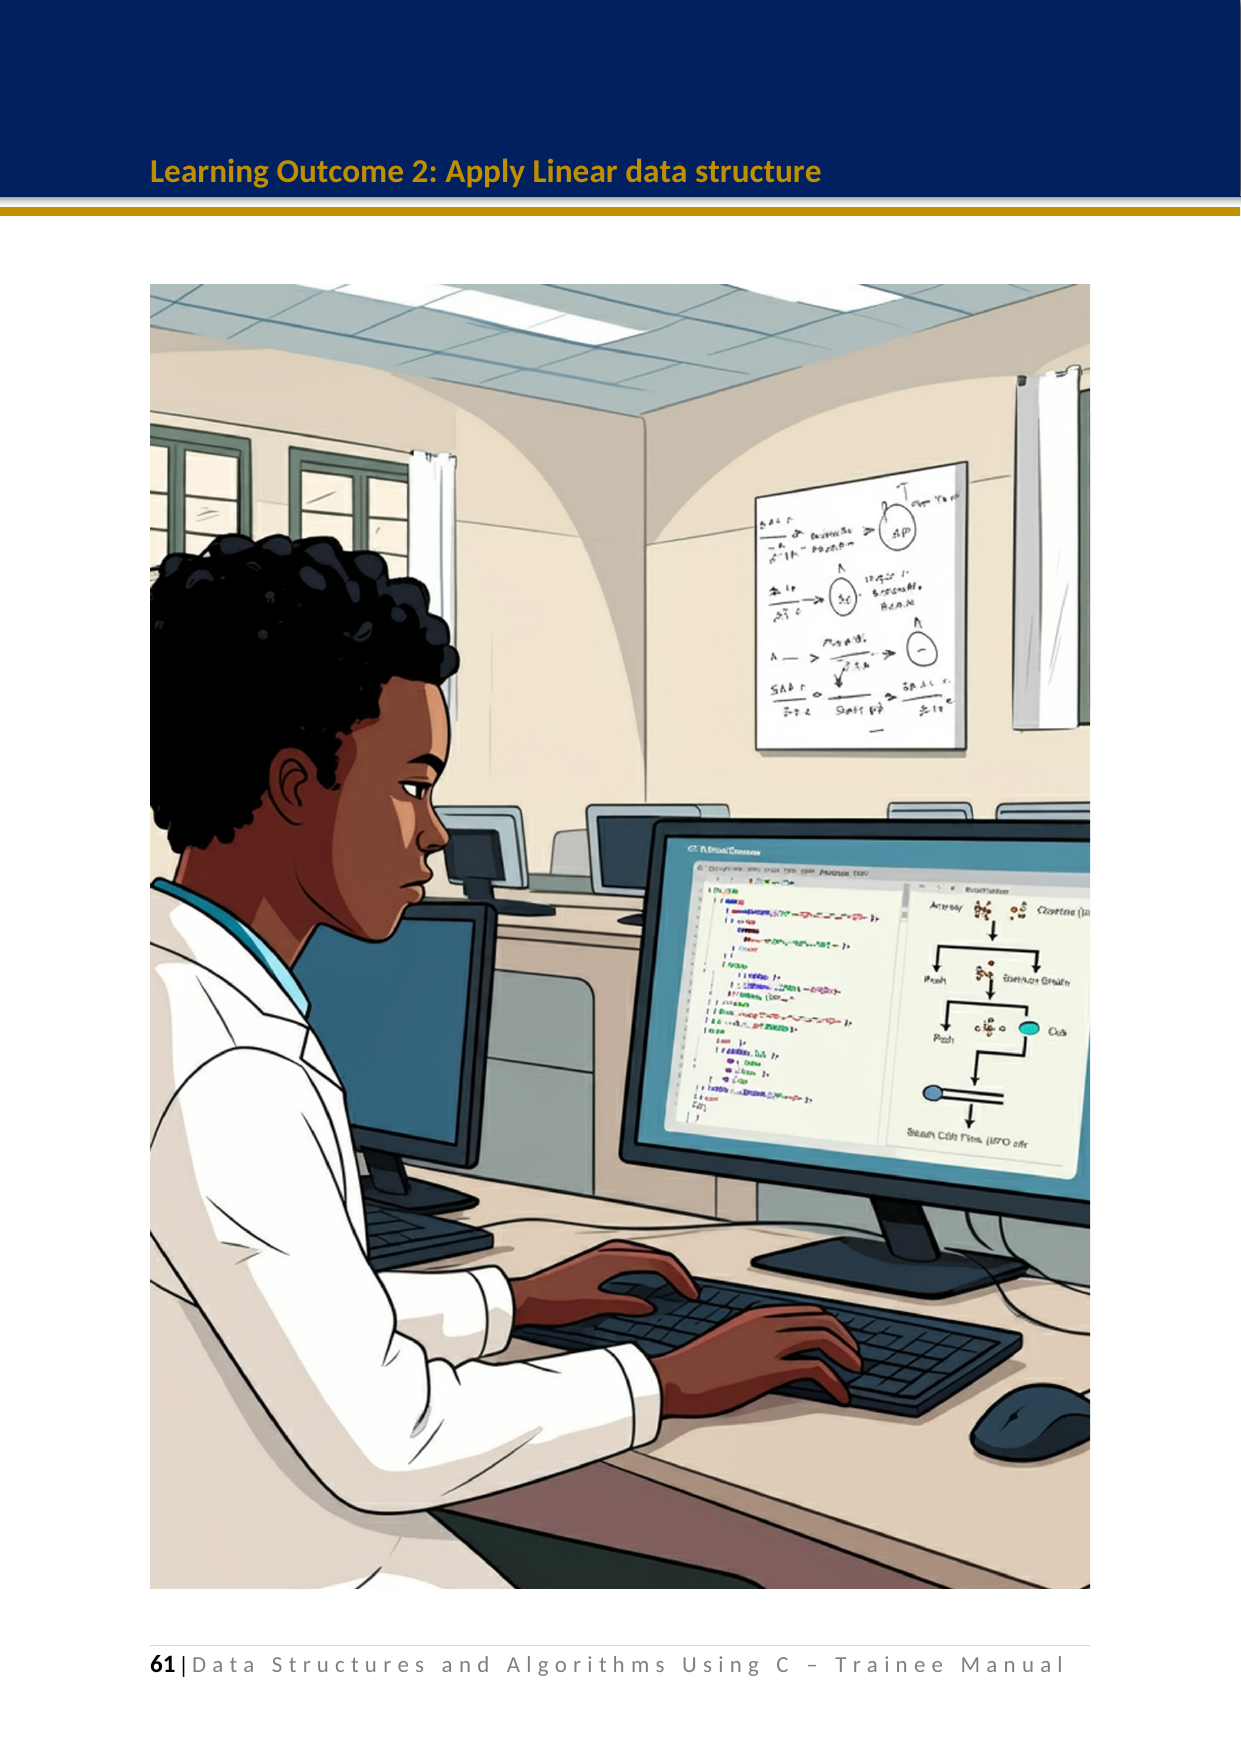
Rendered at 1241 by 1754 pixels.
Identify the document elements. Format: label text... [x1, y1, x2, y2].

picture [150, 284, 1091, 1589]
subtitle Learning Outcome 2: Apply Linear data structure [150, 150, 1090, 191]
